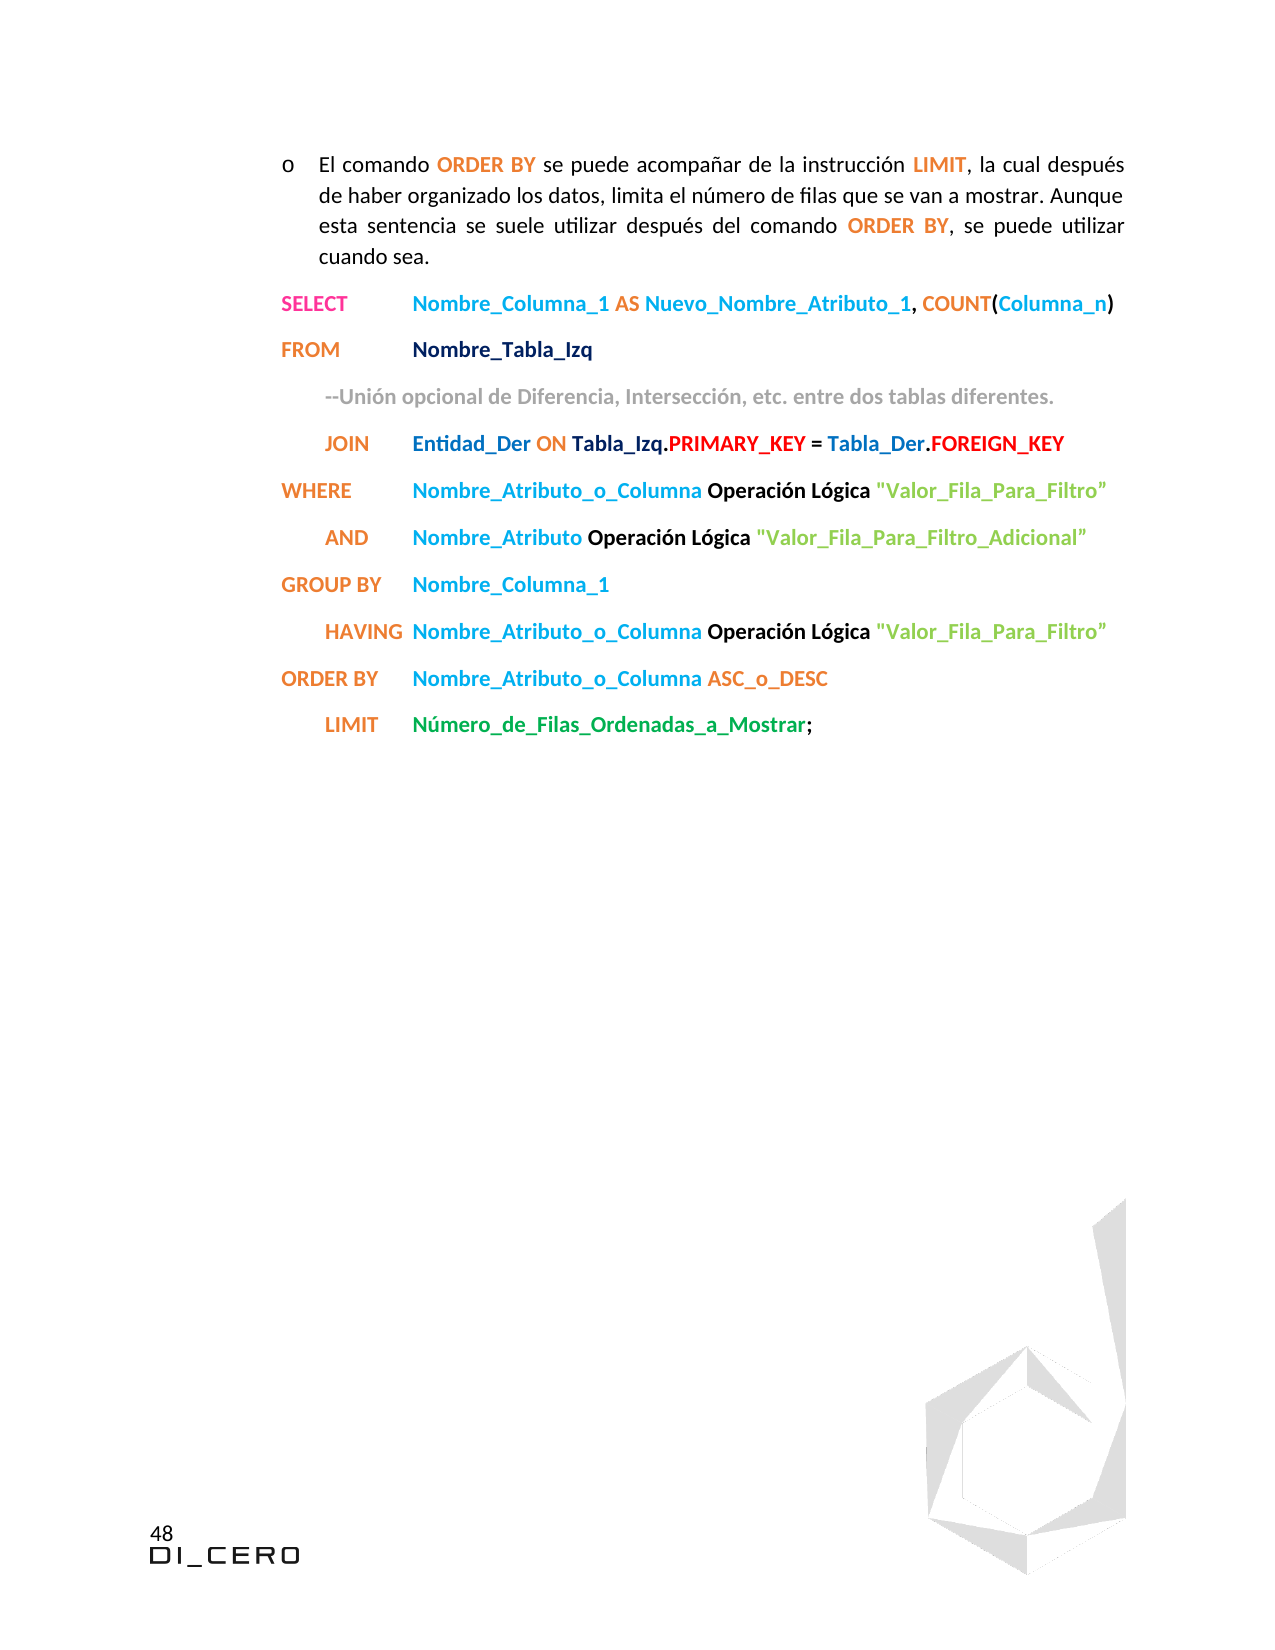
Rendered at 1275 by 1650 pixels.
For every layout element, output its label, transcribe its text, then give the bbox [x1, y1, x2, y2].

text AND Nombre_Atributo Operación Lógica "Valor_Fila_Para_Filtro_Adicional” [281, 523, 1125, 551]
text SELECT Nombre_Columna_1 AS Nuevo_Nombre_Atributo_1, COUNT(Columna_n) [281, 289, 1125, 317]
text JOIN Entidad_Der ON Tabla_Izq.PRIMARY_KEY = Tabla_Der.FOREIGN_KEY [281, 429, 1125, 457]
text FROM Nombre_Tabla_Izq [281, 336, 1125, 363]
picture [925, 1198, 1126, 1575]
picture [150, 1547, 299, 1567]
text GROUP BY Nombre_Columna_1 [281, 570, 1125, 598]
list El comando ORDER BY se puede acompañar de la instrucción LIMIT, la cual después de haber organizado los datos, limita el número de filas que se van a mostrar. Aunque esta sentencia se suele utilizar después del comando ORDER BY, se puede utilizar cuando sea. [281, 150, 1125, 270]
text LIMIT Número_de_Filas_Ordenadas_a_Mostrar; [281, 711, 1125, 738]
text --Unión opcional de Diferencia, Intersección, etc. entre dos tablas diferentes. [281, 382, 1125, 410]
text ORDER BY Nombre_Atributo_o_Columna ASC_o_DESC [281, 664, 1125, 692]
text WHERE Nombre_Atributo_o_Columna Operación Lógica "Valor_Fila_Para_Filtro” [281, 476, 1125, 504]
text HAVING Nombre_Atributo_o_Columna Operación Lógica "Valor_Fila_Para_Filtro” [281, 617, 1125, 645]
